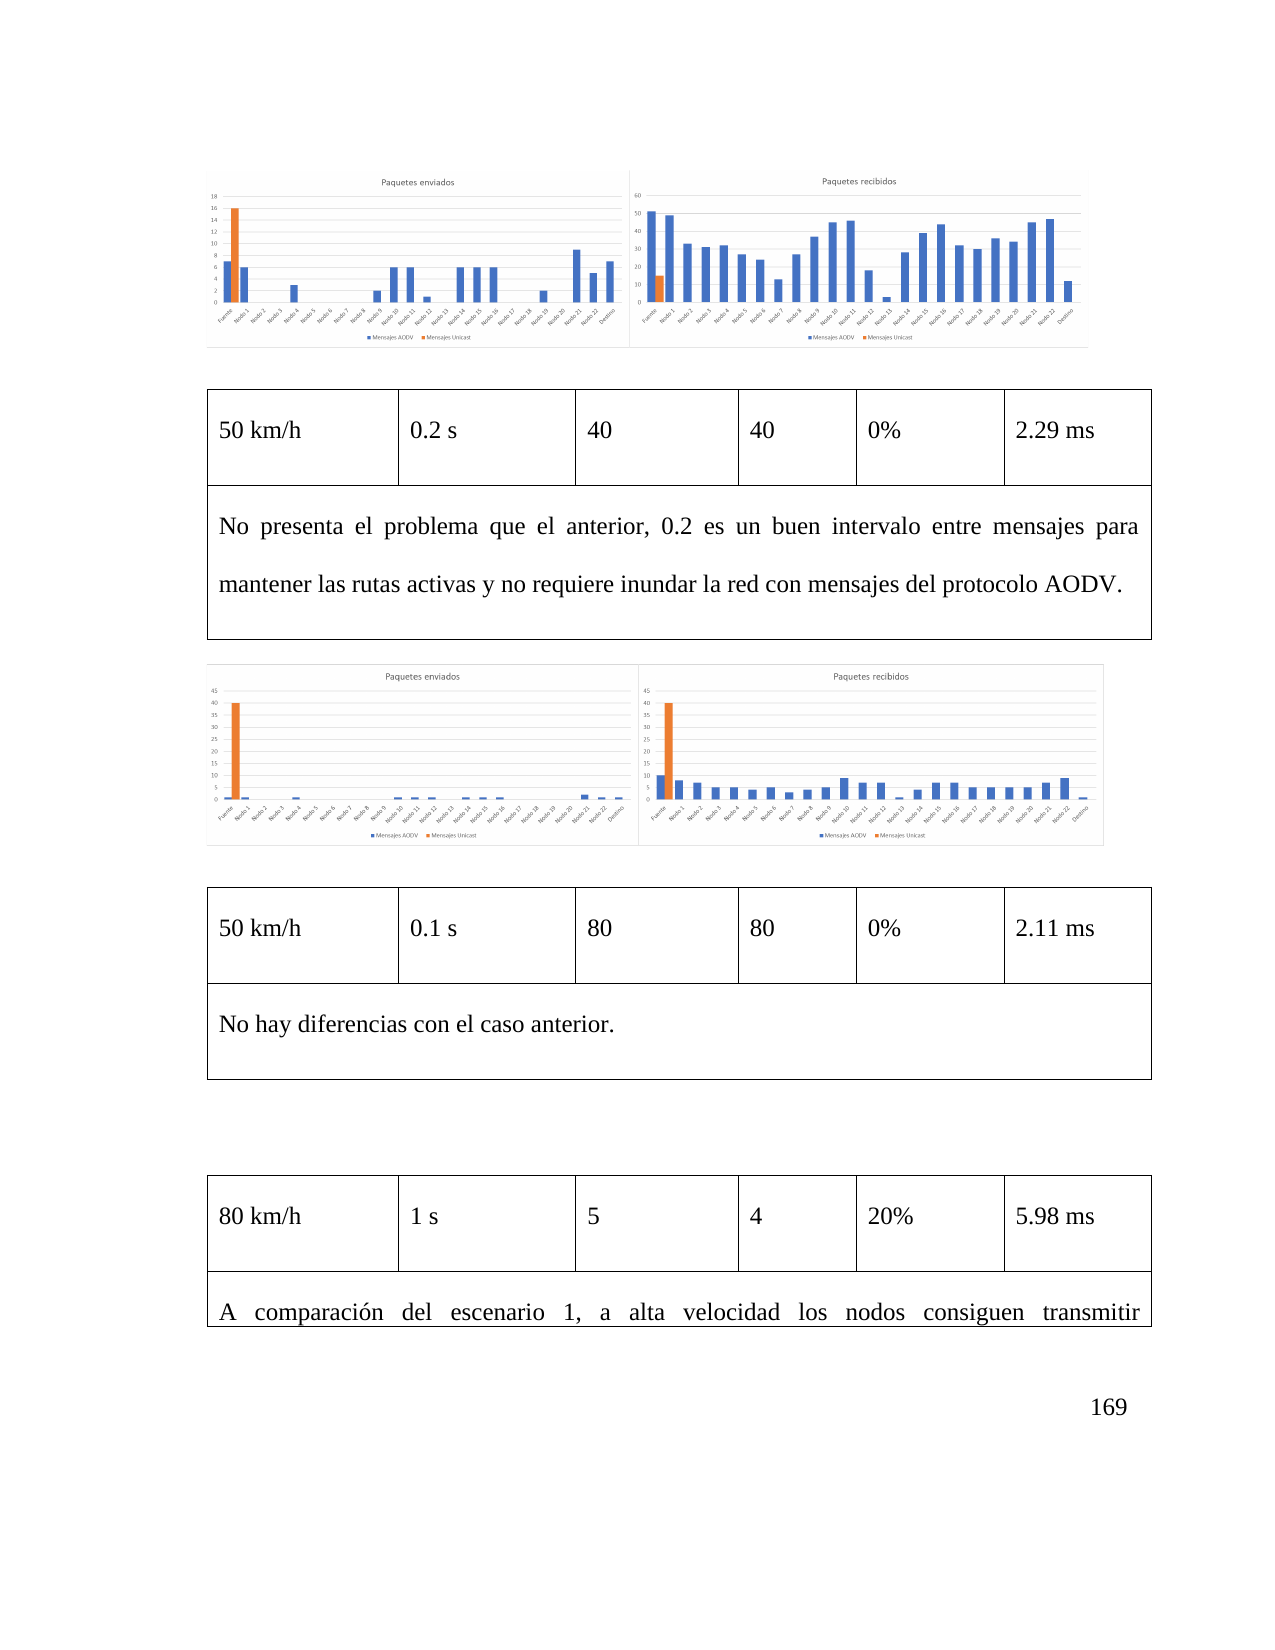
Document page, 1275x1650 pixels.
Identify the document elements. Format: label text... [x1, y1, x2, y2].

table_header 0.1 s [399, 888, 575, 983]
table_header 5.98 ms [1005, 1176, 1151, 1271]
table_cell No presenta el problema que el anterior, 0.2 es un buen intervalo entre mensajes para mantener las rutas activas y no requiere inundar la red con mensajes del protocolo AODV. [208, 486, 1151, 639]
table_header 2.29 ms [1005, 390, 1151, 485]
table_header 0% [857, 390, 1004, 485]
table_header 2.11 ms [1005, 888, 1151, 983]
table_header 40 [739, 390, 856, 485]
table_cell No hay diferencias con el caso anterior. [208, 984, 1151, 1079]
table_header 0.2 s [399, 390, 575, 485]
table_header 1 s [399, 1176, 575, 1271]
picture [206, 664, 1104, 846]
table_header 50 km/h [208, 390, 398, 485]
table_header 4 [739, 1176, 856, 1271]
table_header 80 [739, 888, 856, 983]
table_header 80 km/h [208, 1176, 398, 1271]
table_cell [208, 1272, 1151, 1326]
table_header 5 [576, 1176, 738, 1271]
table_header 80 [576, 888, 738, 983]
table_header 20% [857, 1176, 1004, 1271]
table_header 40 [576, 390, 738, 485]
picture [206, 170, 1089, 348]
table_header 50 km/h [208, 888, 398, 983]
table_header 0% [857, 888, 1004, 983]
